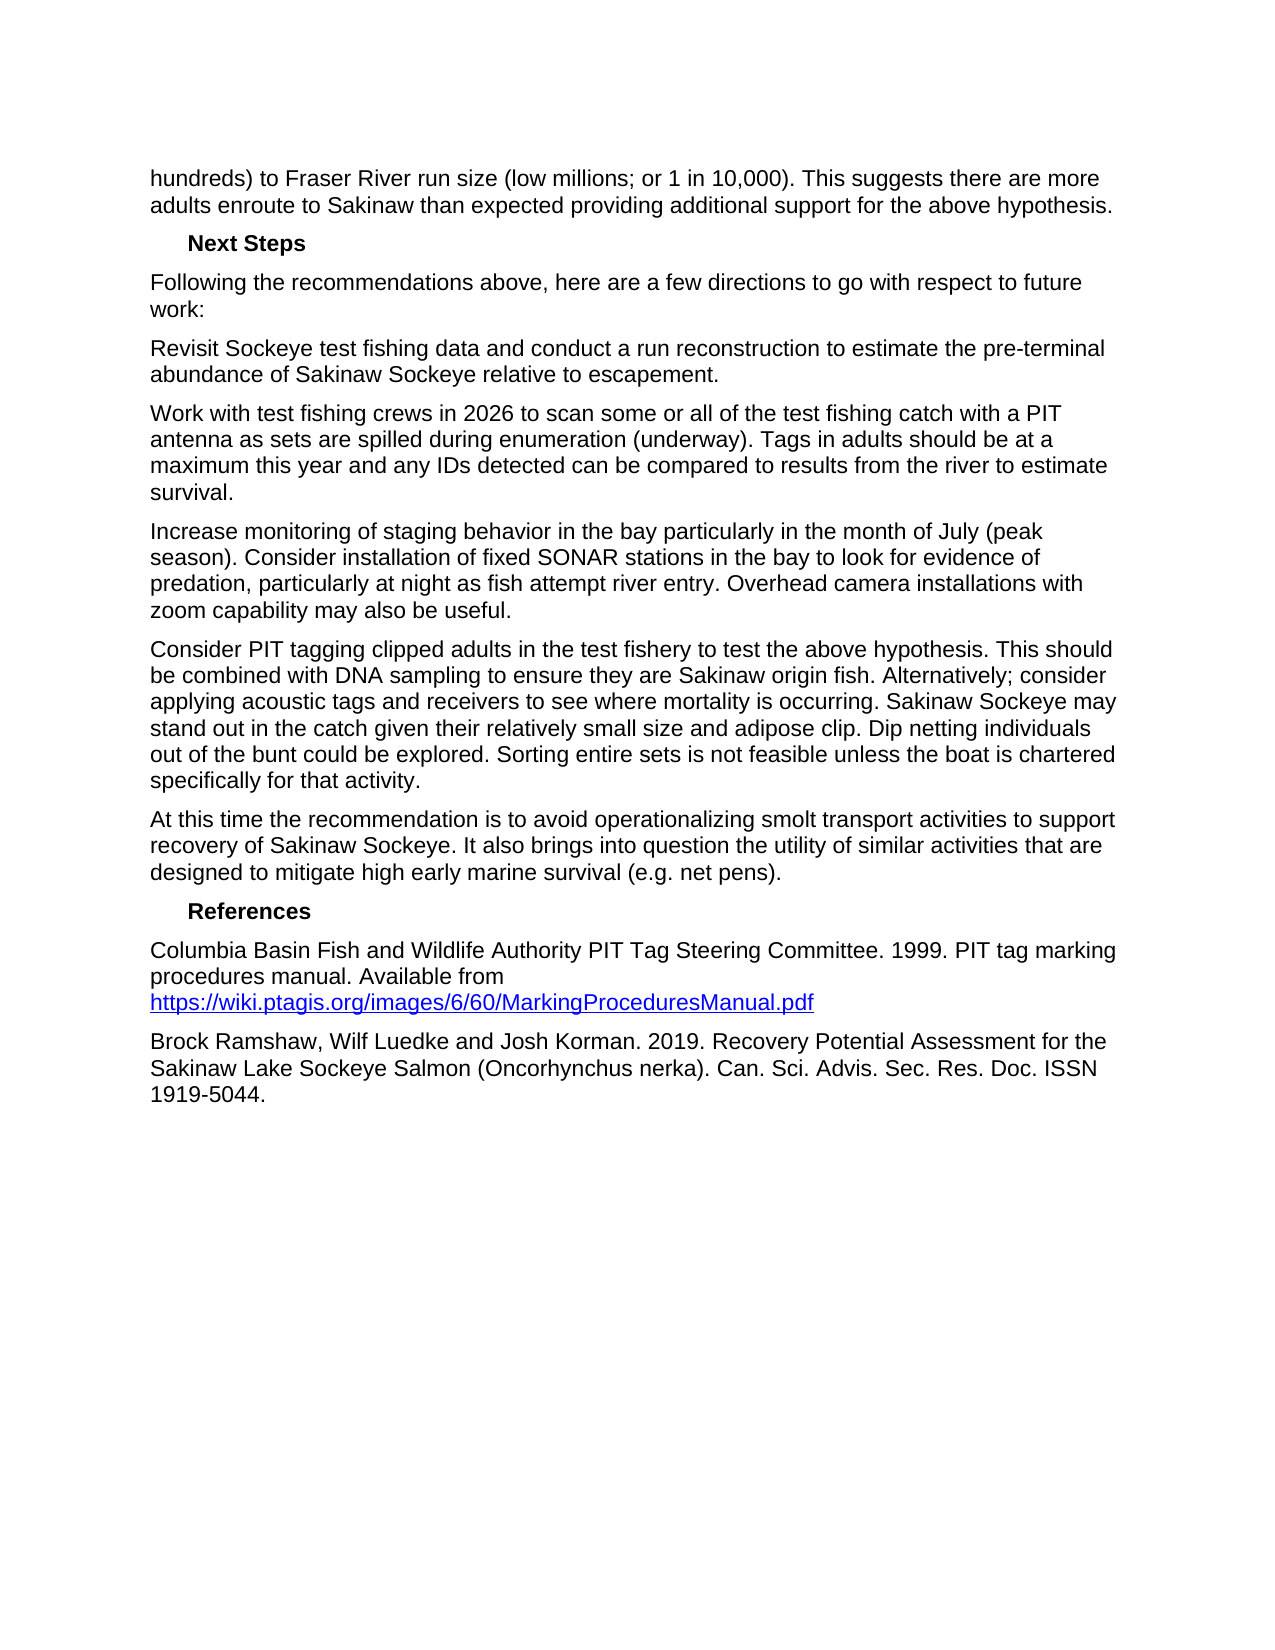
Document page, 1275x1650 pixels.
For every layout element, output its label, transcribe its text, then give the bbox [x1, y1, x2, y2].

text Columbia Basin Fish and Wildlife Authority PIT Tag Steering Committee. 1999. PIT tag marking procedures manual. Available from https://wiki.ptagis.org/images/6/60/MarkingProceduresManual.pdf [150, 937, 1125, 1016]
text Work with test fishing crews in 2026 to scan some or all of the test fishing catch with a PIT antenna as sets are spilled during enumeration (underway). Tags in adults should be at a maximum this year and any IDs detected can be compared to results from the river to estimate survival. [150, 400, 1125, 505]
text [150, 165, 1125, 218]
text Consider PIT tagging clipped adults in the test fishery to test the above hypothesis. This should be combined with DNA sampling to ensure they are Sakinaw origin fish. Alternatively; consider applying acoustic tags and receivers to see where mortality is occurring. Sakinaw Sockeye may stand out in the catch given their relatively small size and adipose clip. Dip netting individuals out of the bunt could be explored. Sorting entire sets is not feasible unless the boat is chartered specifically for that activity. [150, 636, 1125, 794]
text Revisit Sockeye test fishing data and conduct a run reconstruction to estimate the pre-terminal abundance of Sakinaw Sockeye relative to escapement. [150, 334, 1125, 387]
subtitle Next Steps [187, 230, 1125, 257]
text Increase monitoring of staging behavior in the bay particularly in the month of July (peak season). Consider installation of fixed SONAR stations in the bay to look for evidence of predation, particularly at night as fish attempt river entry. Overhead camera installations with zoom capability may also be useful. [150, 518, 1125, 623]
subtitle References [187, 898, 1125, 924]
text Following the recommendations above, here are a few directions to go with respect to future work: [150, 269, 1125, 322]
text Brock Ramshaw, Wilf Luedke and Josh Korman. 2019. Recovery Potential Assessment for the Sakinaw Lake Sockeye Salmon (Oncorhynchus nerka). Can. Sci. Advis. Sec. Res. Doc. ISSN 1919-5044. [150, 1028, 1125, 1107]
text At this time the recommendation is to avoid operationalizing smolt transport activities to support recovery of Sakinaw Sockeye. It also brings into question the utility of similar activities that are designed to mitigate high early marine survival (e.g. net pens). [150, 806, 1125, 885]
